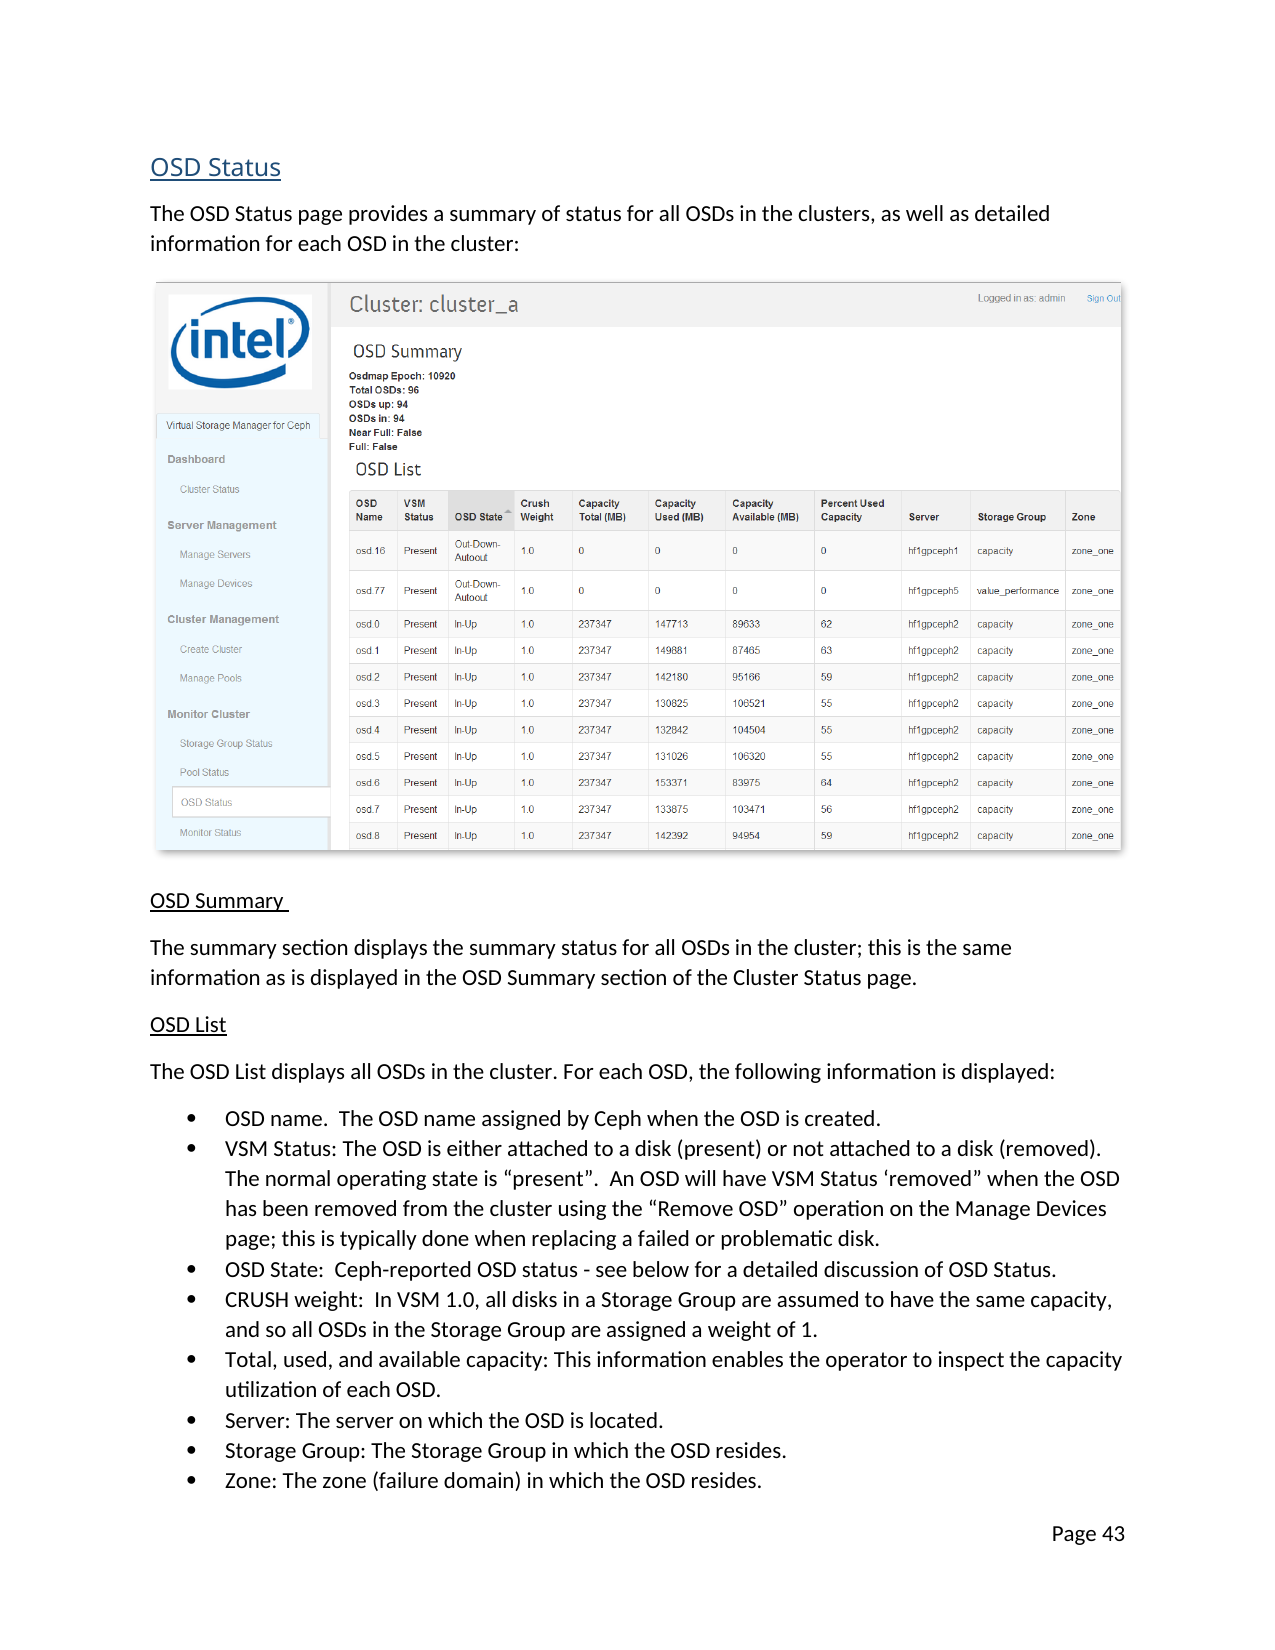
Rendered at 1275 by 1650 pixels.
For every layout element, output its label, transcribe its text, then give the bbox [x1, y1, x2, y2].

list CRUSH weight: In VSM 1.0, all disks in a Storage Group are assumed to have the same capacity, and so all OSDs in the Storage Group are assigned a weight of 1. [187, 1285, 1125, 1343]
list Server: The server on which the OSD is located. [187, 1406, 1125, 1434]
text OSD List [150, 1010, 1125, 1038]
text OSD Summary [150, 886, 1125, 914]
text The OSD List displays all OSDs in the cluster. For each OSD, the following information is displayed: [150, 1057, 1125, 1085]
list Storage Group: The Storage Group in which the OSD resides. [187, 1436, 1125, 1464]
list OSD name. The OSD name assigned by Ceph when the OSD is created. [187, 1104, 1125, 1132]
picture [156, 282, 1121, 850]
text The summary section displays the summary status for all OSDs in the cluster; this is the same information as is displayed in the OSD Summary section of the Cluster Status page. [150, 933, 1125, 991]
list Total, used, and available capacity: This information enables the operator to inspect the capacity utilization of each OSD. [187, 1345, 1125, 1403]
list Zone: The zone (failure domain) in which the OSD resides. [187, 1466, 1125, 1494]
subtitle OSD Status [150, 150, 1125, 184]
list VSM Status: The OSD is either attached to a disk (present) or not attached to a disk (removed). The normal operating state is “present”. An OSD will have VSM Status ‘removed” when the OSD has been removed from the cluster using the “Remove OSD” operation on the Manage Devices page; this is typically done when replacing a failed or problematic disk. [187, 1134, 1125, 1252]
text The OSD Status page provides a summary of status for all OSDs in the clusters, as well as detailed information for each OSD in the cluster: [150, 199, 1125, 257]
list OSD State: Ceph-reported OSD status - see below for a detailed discussion of OSD Status. [187, 1255, 1125, 1283]
